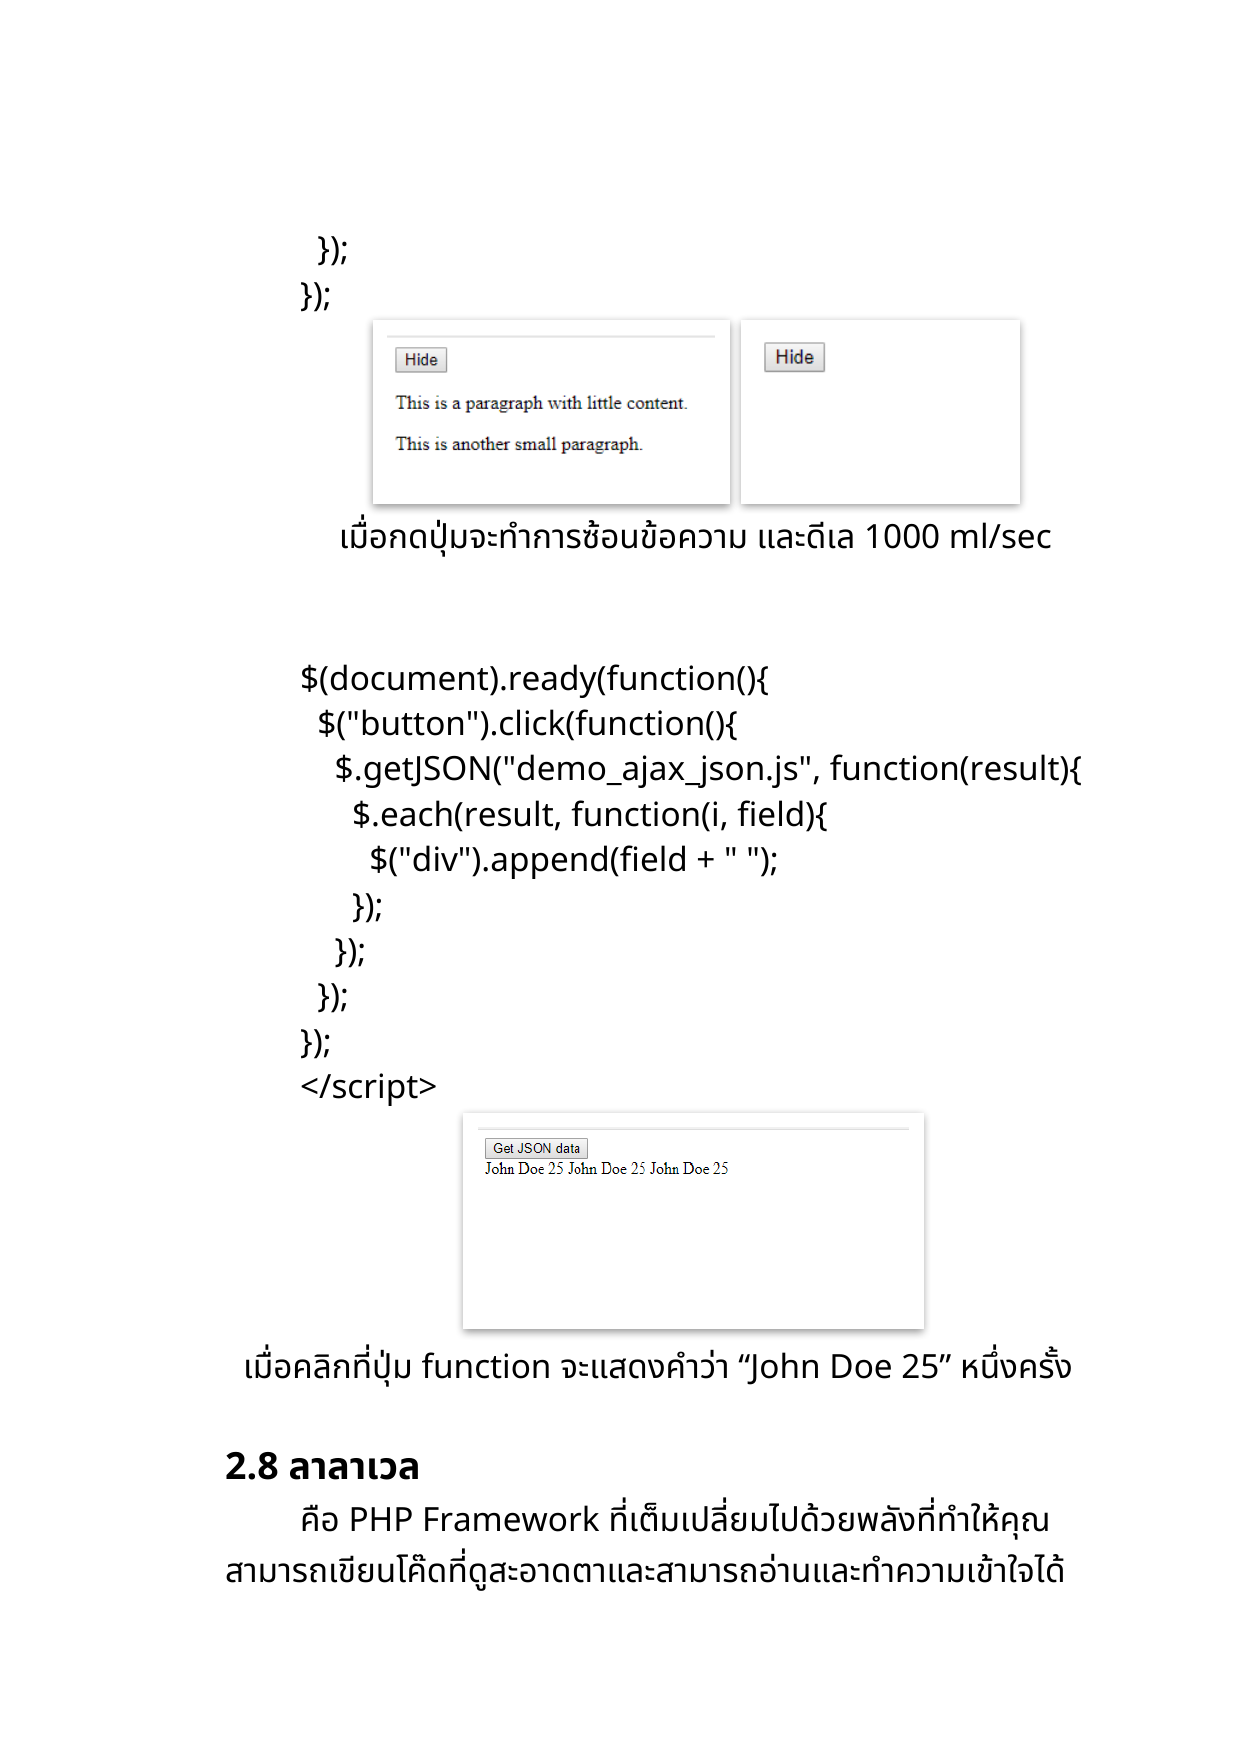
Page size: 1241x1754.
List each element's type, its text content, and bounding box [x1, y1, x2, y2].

text เมื่อกดปุ่มจะทำการซ้อนข้อความ และดีเล 1000 ml/sec [300, 513, 1090, 563]
text เมื่อคลิกที่ปุ่ม function จะแสดงคำว่า “John Doe 25” หนึ่งครั้ง [225, 1343, 1090, 1394]
picture [478, 1127, 909, 1315]
text }); [300, 225, 1090, 270]
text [225, 1496, 1090, 1597]
text }); [300, 972, 1090, 1018]
text $.getJSON("demo_ajax_json.js", function(result){ [300, 745, 1090, 791]
picture [387, 335, 715, 490]
text }); [300, 881, 1090, 927]
text }); [300, 1018, 1090, 1063]
text $("div").append(field + " "); [300, 836, 1090, 881]
text }); [300, 270, 1090, 316]
text $.each(result, function(i, field){ [300, 791, 1090, 836]
text 2.8 ลาลาเวล [225, 1439, 1090, 1496]
text $(document).ready(function(){ [300, 654, 1090, 700]
text $("button").click(function(){ [300, 700, 1090, 745]
text </script> [300, 1063, 1090, 1108]
text }); [300, 927, 1090, 972]
picture [756, 335, 1005, 489]
